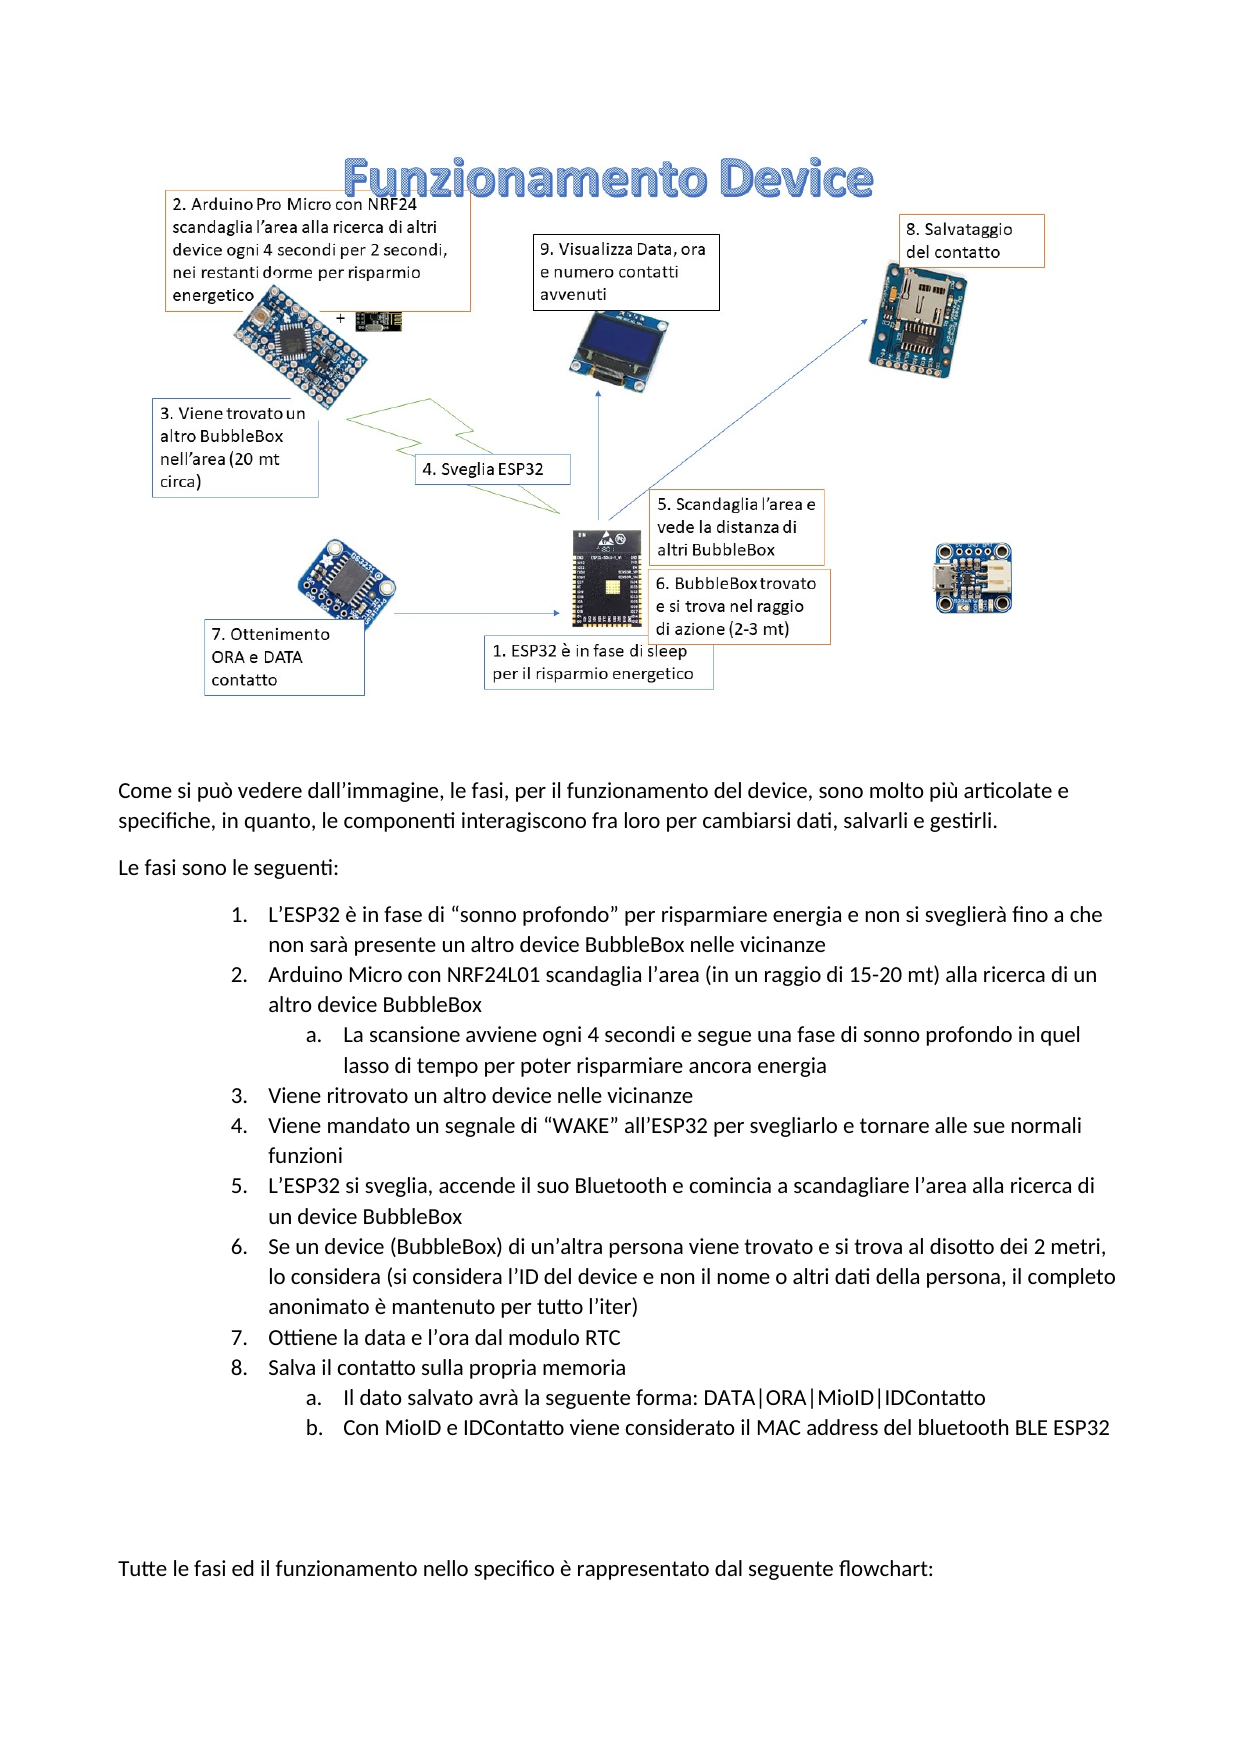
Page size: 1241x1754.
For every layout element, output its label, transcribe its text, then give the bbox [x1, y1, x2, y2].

list Salva il contatto sulla propria memoria [231, 1353, 1122, 1381]
list Con MioID e IDContatto viene considerato il MAC address del bluetooth BLE ESP32 [306, 1413, 1122, 1441]
list Arduino Micro con NRF24L01 scandaglia l’area (in un raggio di 15-20 mt) alla ricerca di un altro device BubbleBox [231, 960, 1122, 1018]
list Ottiene la data e l’ora dal modulo RTC [231, 1323, 1122, 1351]
text Tutte le fasi ed il funzionamento nello specifico è rappresentato dal seguente flowchart: [118, 1554, 1122, 1582]
list Viene mandato un segnale di “WAKE” all’ESP32 per svegliarlo e tornare alle sue normali funzioni [231, 1111, 1122, 1169]
picture [118, 147, 1119, 711]
list La scansione avviene ogni 4 secondi e segue una fase di sonno profondo in quel lasso di tempo per poter risparmiare ancora energia [306, 1021, 1122, 1079]
text Le fasi sono le seguenti: [118, 853, 1122, 881]
list L’ESP32 è in fase di “sonno profondo” per risparmiare energia e non si sveglierà fino a che non sarà presente un altro device BubbleBox nelle vicinanze [231, 900, 1122, 958]
list Viene ritrovato un altro device nelle vicinanze [231, 1081, 1122, 1109]
list Il dato salvato avrà la seguente forma: DATA|ORA|MioID|IDContatto [306, 1383, 1122, 1411]
text Come si può vedere dall’immagine, le fasi, per il funzionamento del device, sono molto più articolate e specifiche, in quanto, le componenti interagiscono fra loro per cambiarsi dati, salvarli e gestirli. [118, 776, 1122, 834]
list Se un device (BubbleBox) di un’altra persona viene trovato e si trova al disotto dei 2 metri, lo considera (si considera l’ID del device e non il nome o altri dati della persona, il completo anonimato è mantenuto per tutto l’iter) [231, 1232, 1122, 1321]
list L’ESP32 si sveglia, accende il suo Bluetooth e comincia a scandagliare l’area alla ricerca di un device BubbleBox [231, 1172, 1122, 1230]
